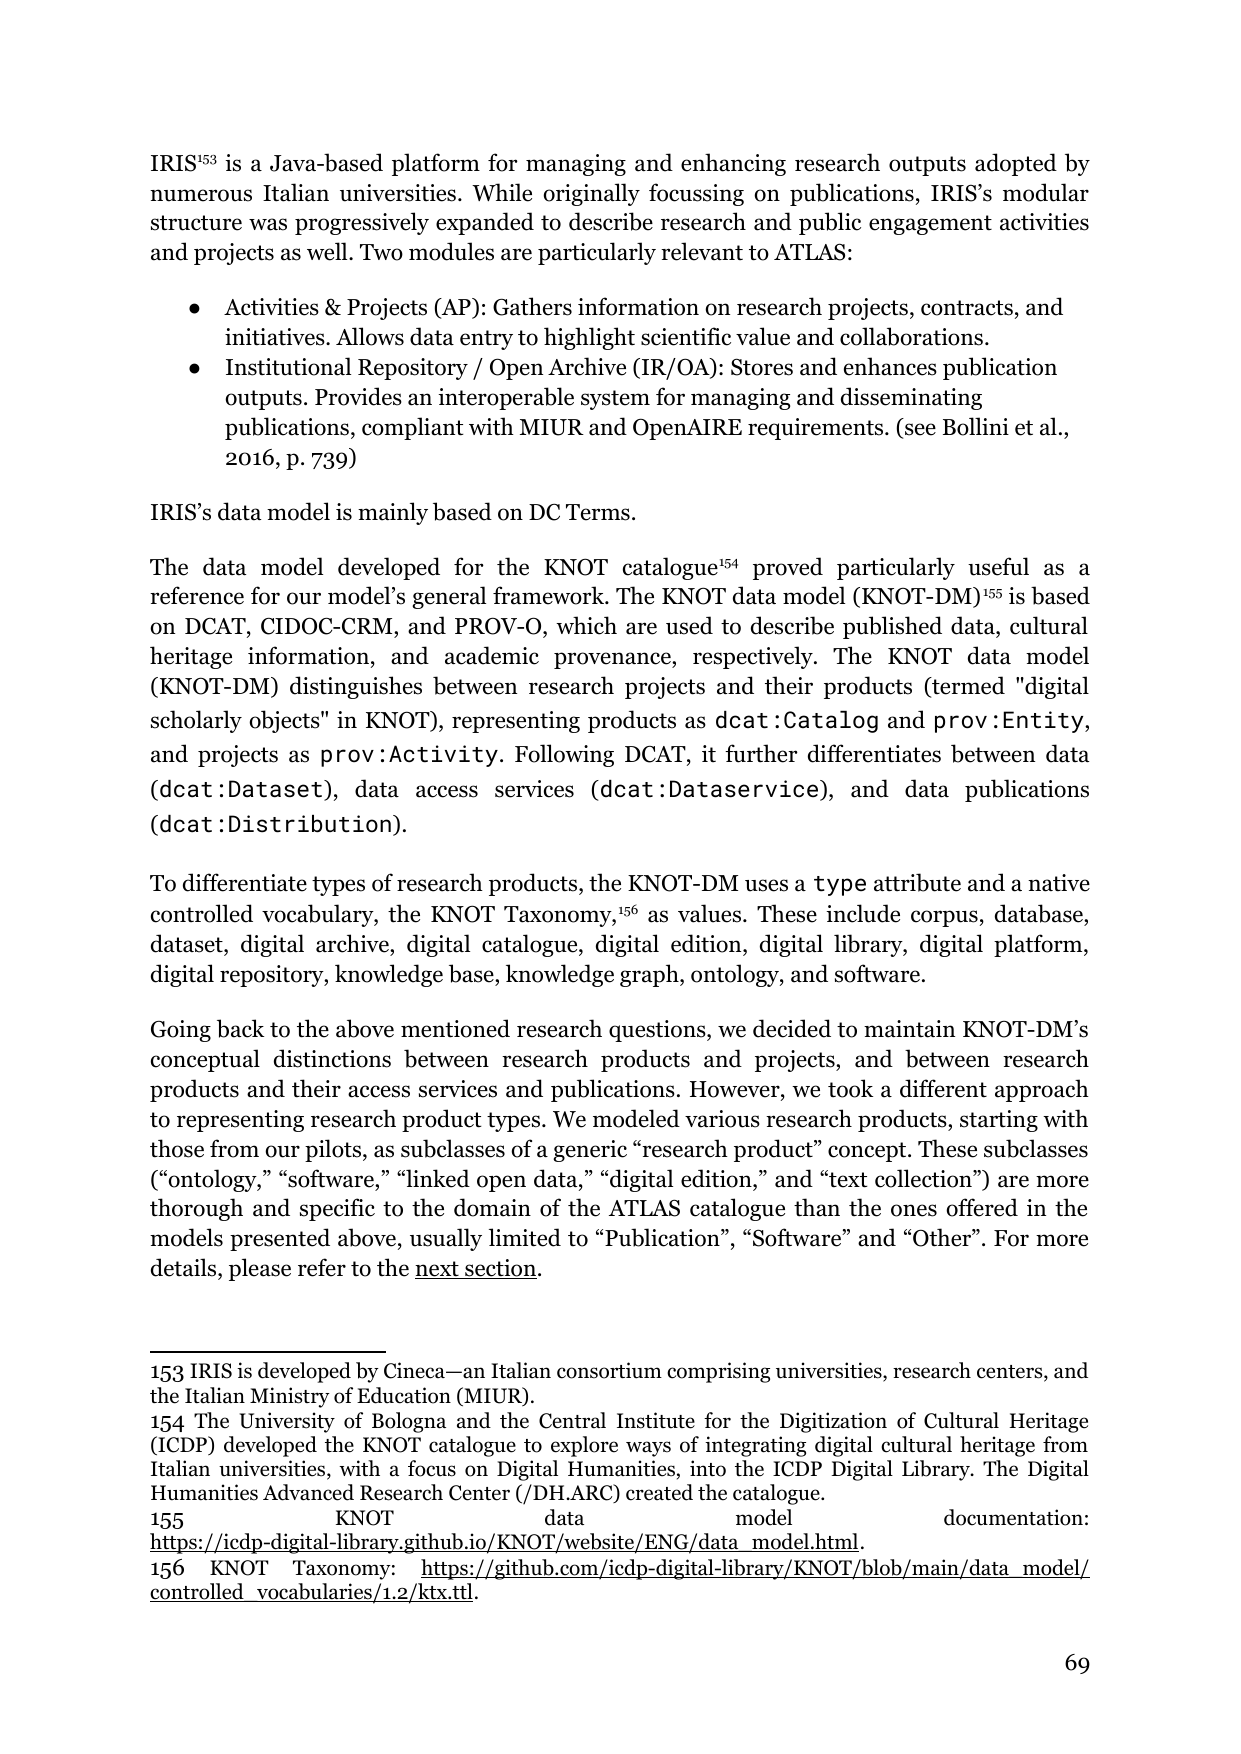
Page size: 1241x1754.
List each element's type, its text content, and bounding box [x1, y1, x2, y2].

text The data model developed for the KNOT catalogue proved particularly useful as a reference for our model’s general framework. The KNOT data model (KNOT-DM) is based on DCAT, CIDOC-CRM, and PROV-O, which are used to describe published data, cultural heritage information, and academic provenance, respectively. The KNOT data model (KNOT-DM) distinguishes between research projects and their products (termed "digital scholarly objects" in KNOT), representing products as dcat:Catalog and prov:Entity, and projects as prov:Activity. Following DCAT, it further differentiates between data (dcat:Dataset), data access services (dcat:Dataservice), and data publications (dcat:Distribution). [150, 554, 1090, 838]
list Activities & Projects (AP): Gathers information on research projects, contracts, and initiatives. Allows data entry to highlight scientific value and collaborations. [187, 294, 1090, 351]
text IRIS is a Java-based platform for managing and enhancing research outputs adopted by numerous Italian universities. While originally focussing on publications, IRIS’s modular structure was progressively expanded to describe research and public engagement activities and projects as well. Two modules are particularly relevant to ATLAS: [150, 150, 1090, 266]
text IRIS’s data model is mainly based on DC Terms. [150, 499, 1090, 525]
list Institutional Repository / Open Archive (IR/OA): Stores and enhances publication outputs. Provides an interoperable system for managing and disseminating publications, compliant with MIUR and OpenAIRE requirements. (see Bollini et al., 2016, p. 739) [187, 354, 1090, 470]
text To differentiate types of research products, the KNOT-DM uses a type attribute and a native controlled vocabulary, the KNOT Taxonomy, as values. These include corpus, database, dataset, digital archive, digital catalogue, digital edition, digital library, digital platform, digital repository, knowledge base, knowledge graph, ontology, and software. [150, 868, 1090, 988]
text Going back to the above mentioned research questions, we decided to maintain KNOT-DM’s conceptual distinctions between research products and projects, and between research products and their access services and publications. However, we took a different approach to representing research product types. We modeled various research products, starting with those from our pilots, as subclasses of a generic “research product” concept. These subclasses (“ontology,” “software,” “linked open data,” “digital edition,” and “text collection”) are more thorough and specific to the domain of the ATLAS catalogue than the ones offered in the models presented above, usually limited to “Publication”, “Software” and “Other”. For more details, please refer to the next section. [150, 1016, 1090, 1282]
